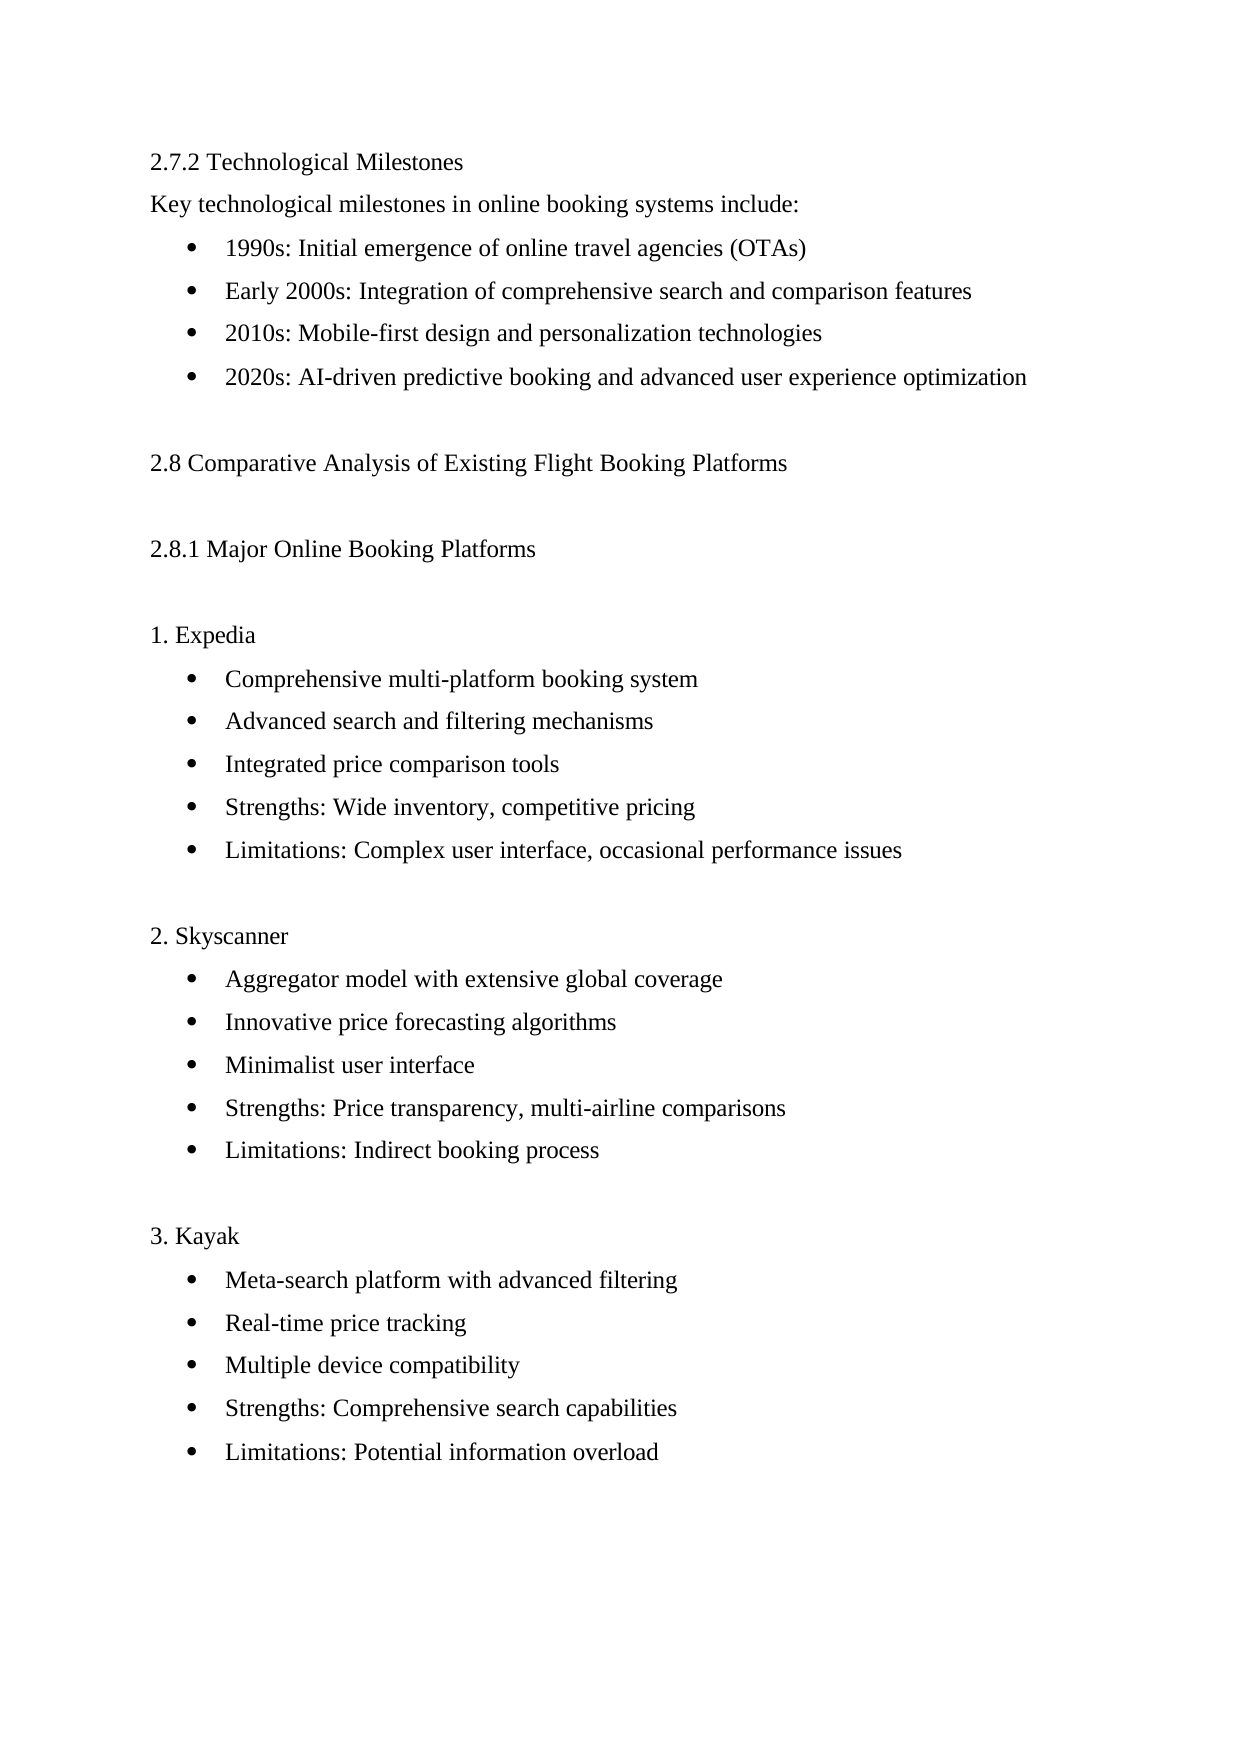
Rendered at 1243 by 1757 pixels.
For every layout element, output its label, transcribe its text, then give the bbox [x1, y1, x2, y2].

list 1990s: Initial emergence of online travel agencies (OTAs) [187, 233, 1186, 262]
list Strengths: Price transparency, multi-airline comparisons [187, 1093, 1186, 1122]
list Comparative Analysis of Existing Flight Booking Platforms [150, 448, 1186, 476]
list Comprehensive multi-platform booking system [187, 664, 1186, 692]
list Limitations: Potential information overload [187, 1437, 1186, 1465]
list Aggregator model with extensive global coverage [187, 964, 1186, 993]
list Major Online Booking Platforms [150, 534, 1186, 563]
list Limitations: Complex user interface, occasional performance issues [187, 835, 1186, 864]
list Integrated price comparison tools [187, 749, 1186, 778]
text Key technological milestones in online booking systems include: [150, 189, 1186, 218]
list 2020s: AI-driven predictive booking and advanced user experience optimization [187, 362, 1186, 390]
list Minimalist user interface [187, 1050, 1186, 1079]
list Early 2000s: Integration of comprehensive search and comparison features [187, 276, 1186, 305]
list Kayak [150, 1221, 1186, 1250]
list 2010s: Mobile-first design and personalization technologies [187, 318, 1186, 347]
list Meta-search platform with advanced filtering [187, 1265, 1186, 1294]
list Strengths: Comprehensive search capabilities [187, 1393, 1186, 1422]
list Strengths: Wide inventory, competitive pricing [187, 792, 1186, 821]
list Limitations: Indirect booking process [187, 1136, 1186, 1164]
list Multiple device compatibility [187, 1350, 1186, 1379]
list Expedia [150, 620, 1186, 649]
list Technological Milestones [150, 147, 1186, 175]
list Advanced search and filtering mechanisms [187, 706, 1186, 735]
list Innovative price forecasting algorithms [187, 1007, 1186, 1035]
list Real-time price tracking [187, 1308, 1186, 1337]
list Skyscanner [150, 921, 1186, 949]
